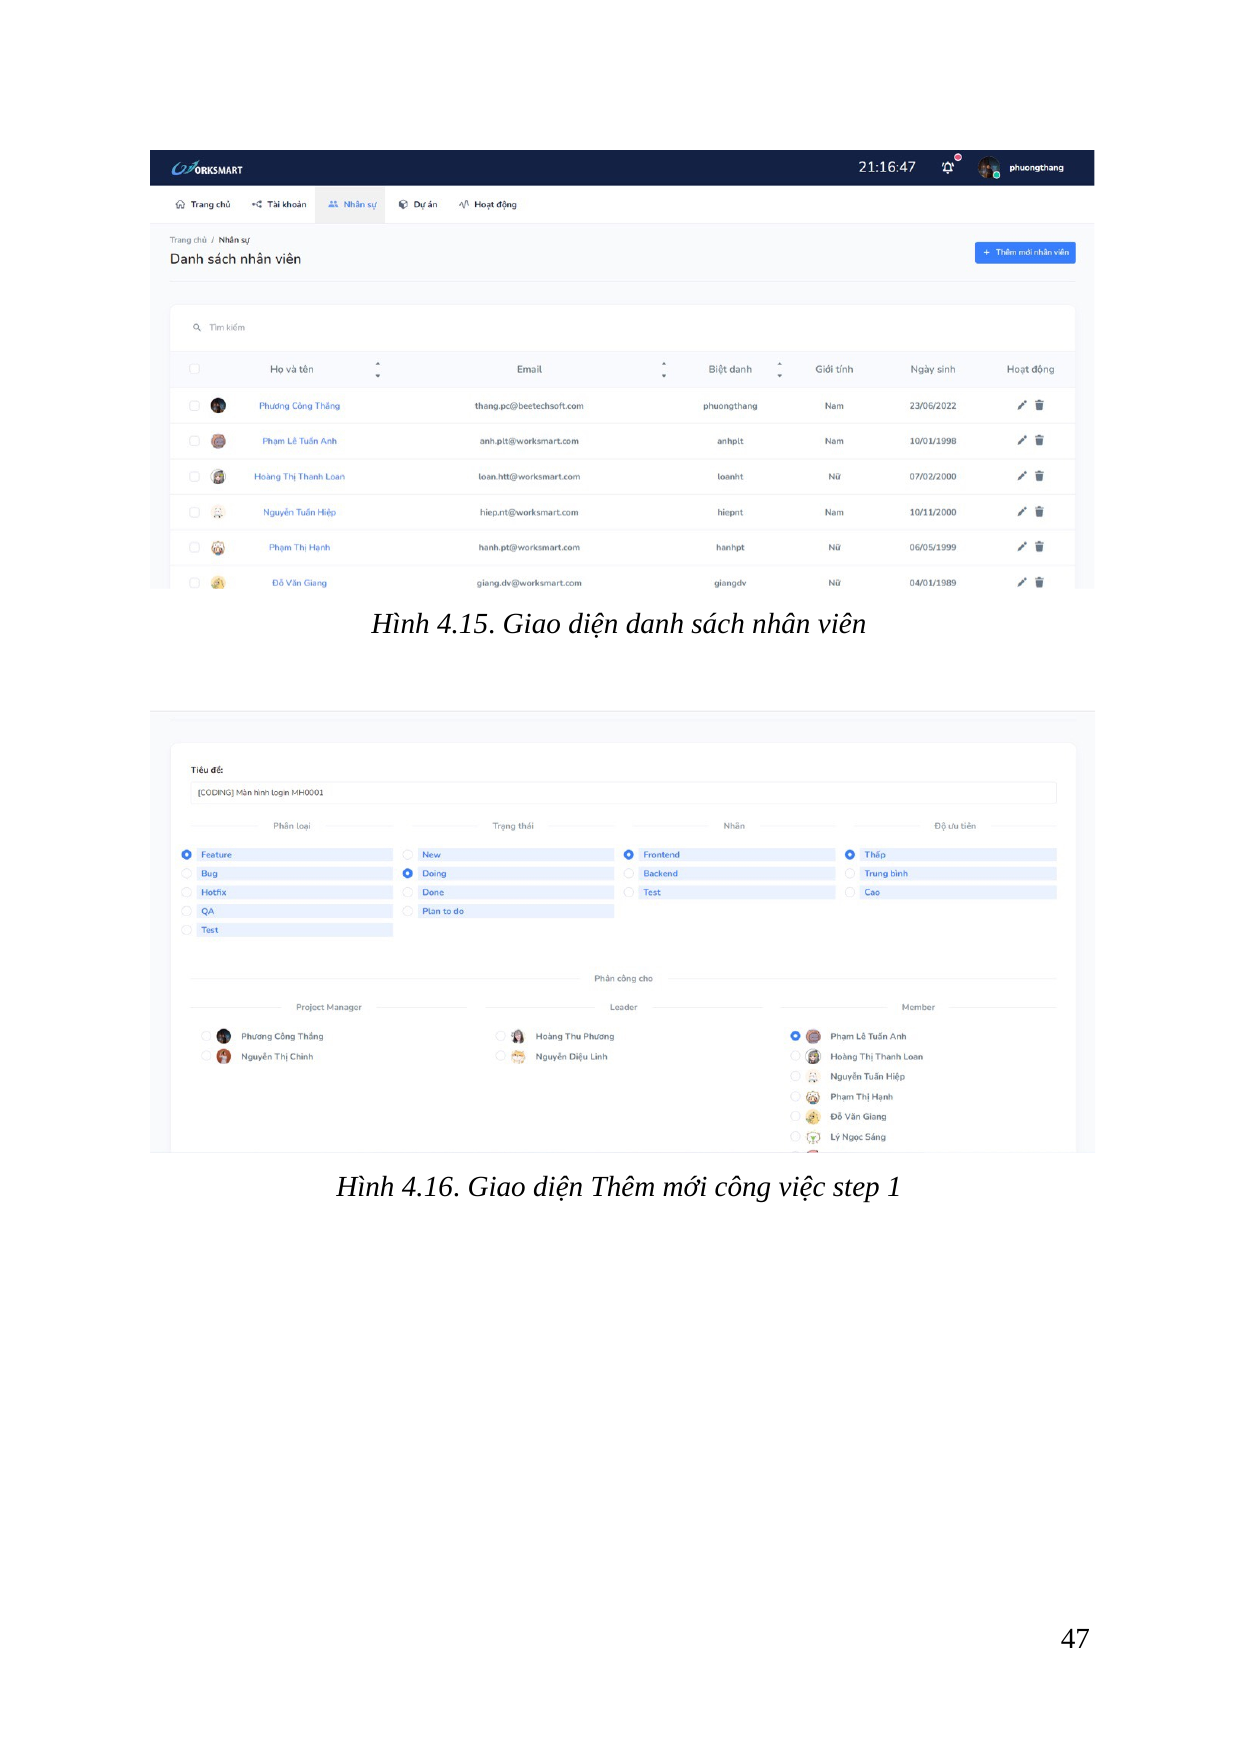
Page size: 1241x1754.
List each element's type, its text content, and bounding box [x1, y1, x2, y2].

picture [150, 710, 1096, 1153]
text Hình 4.16. Giao diện Thêm mới công việc step 1 [150, 1169, 1090, 1203]
picture [150, 150, 1095, 589]
text Hình 4.15. Giao diện danh sách nhân viên [150, 606, 1090, 639]
